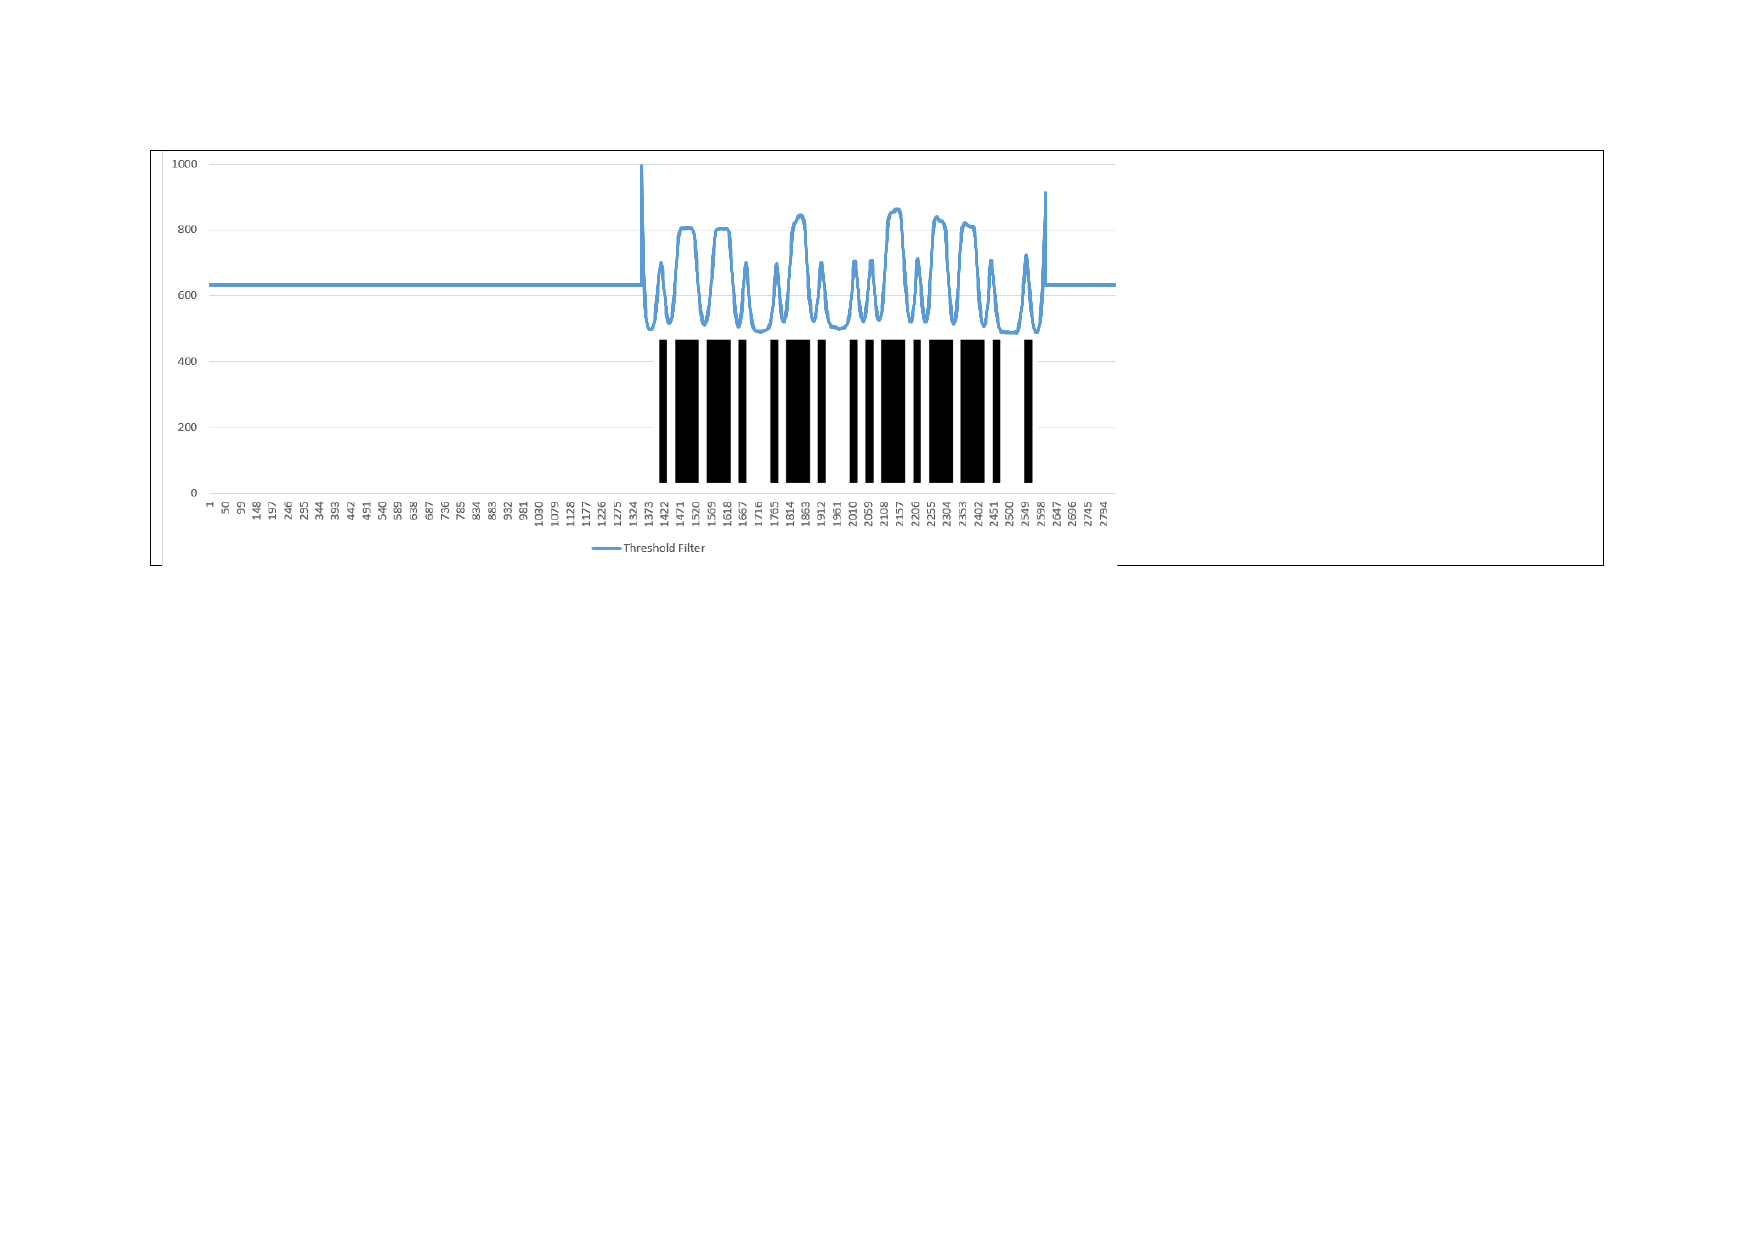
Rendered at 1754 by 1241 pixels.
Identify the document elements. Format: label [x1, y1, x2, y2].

picture [161, 151, 1118, 566]
table_cell [1118, 151, 1603, 565]
table_cell [151, 151, 161, 565]
